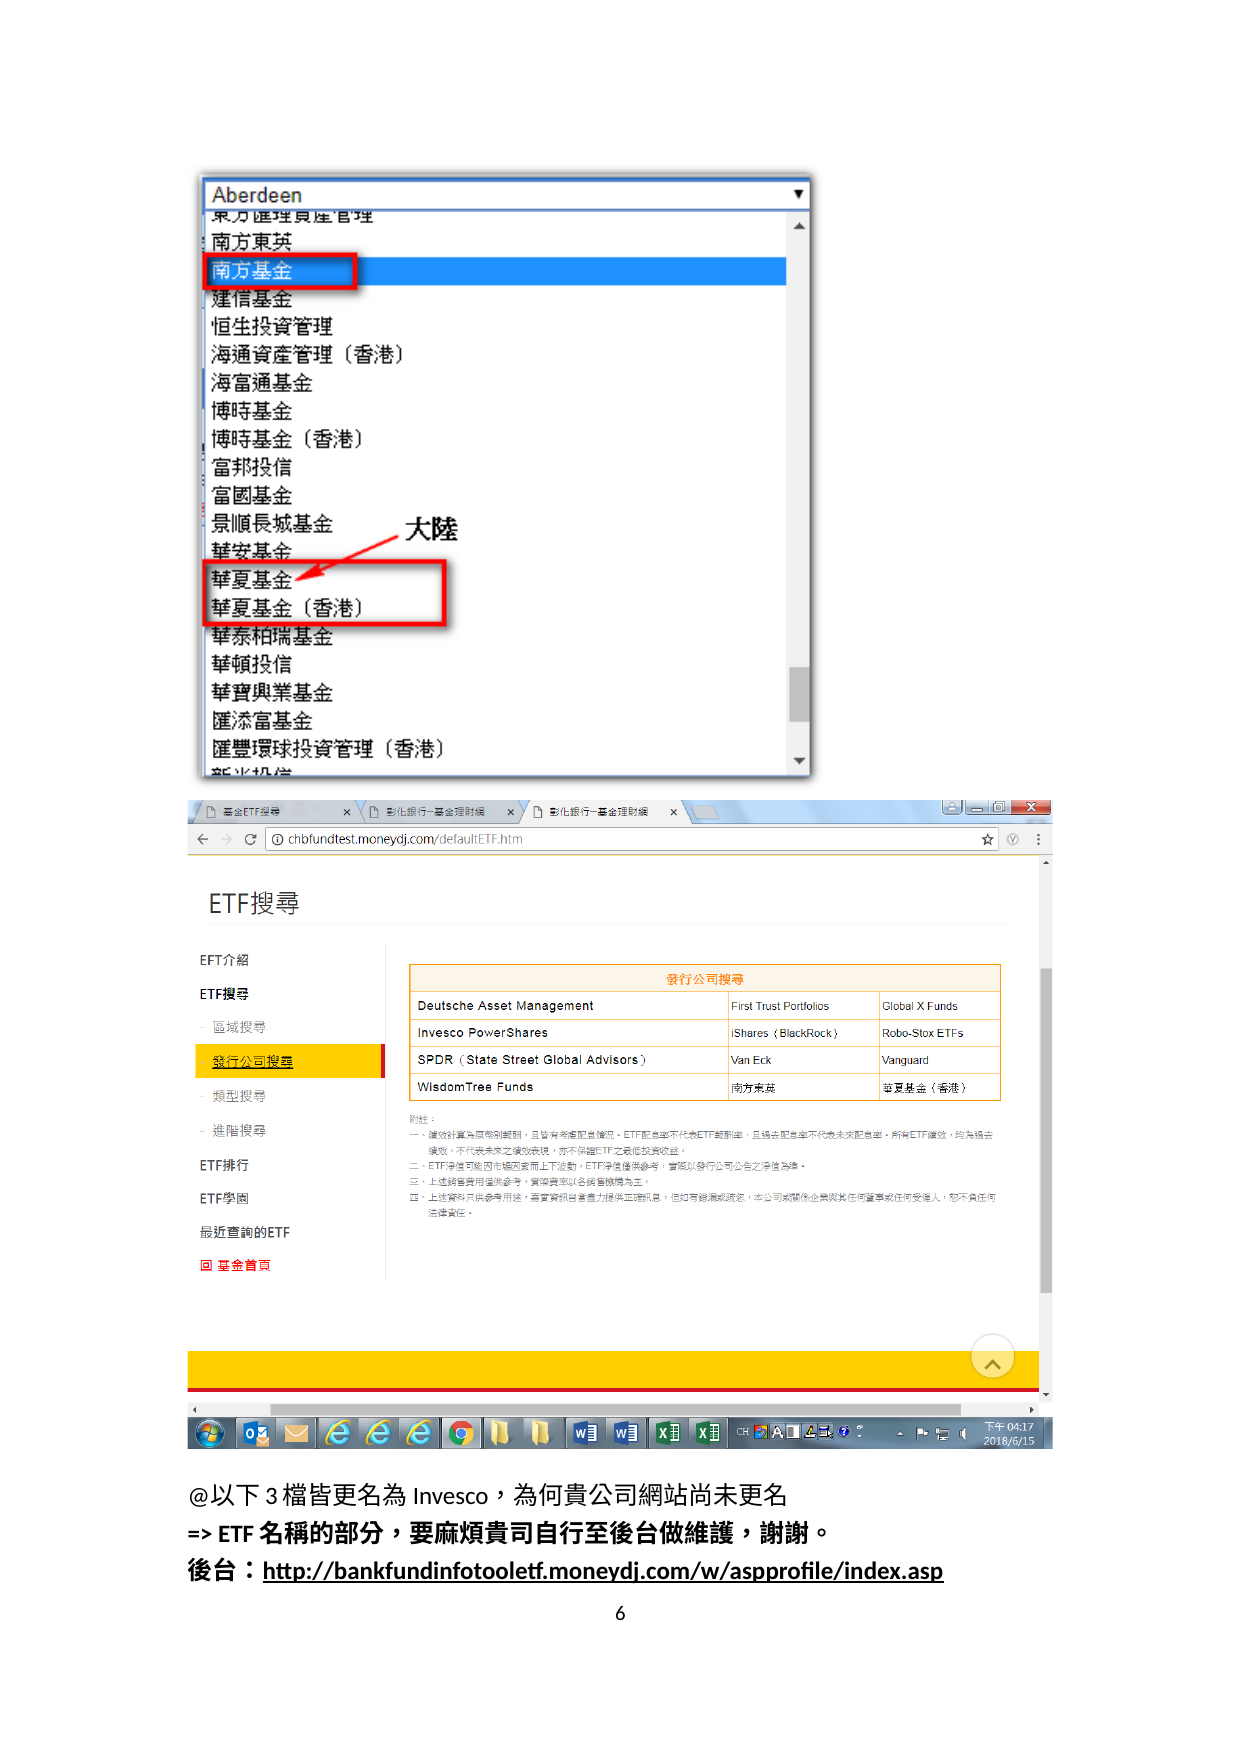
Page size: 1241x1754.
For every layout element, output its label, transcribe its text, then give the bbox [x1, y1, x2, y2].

text => ETF名稱的部分，要麻煩貴司自行至後台做維護，謝謝。 [187, 1512, 1053, 1550]
text 後台：http://bankfundinfotooletf.moneydj.com/w/aspprofile/index.asp [187, 1550, 1053, 1587]
picture [187, 162, 824, 791]
text @以下3檔皆更名為Invesco，為何貴公司網站尚未更名 [187, 1475, 1053, 1512]
picture [187, 800, 1053, 1449]
